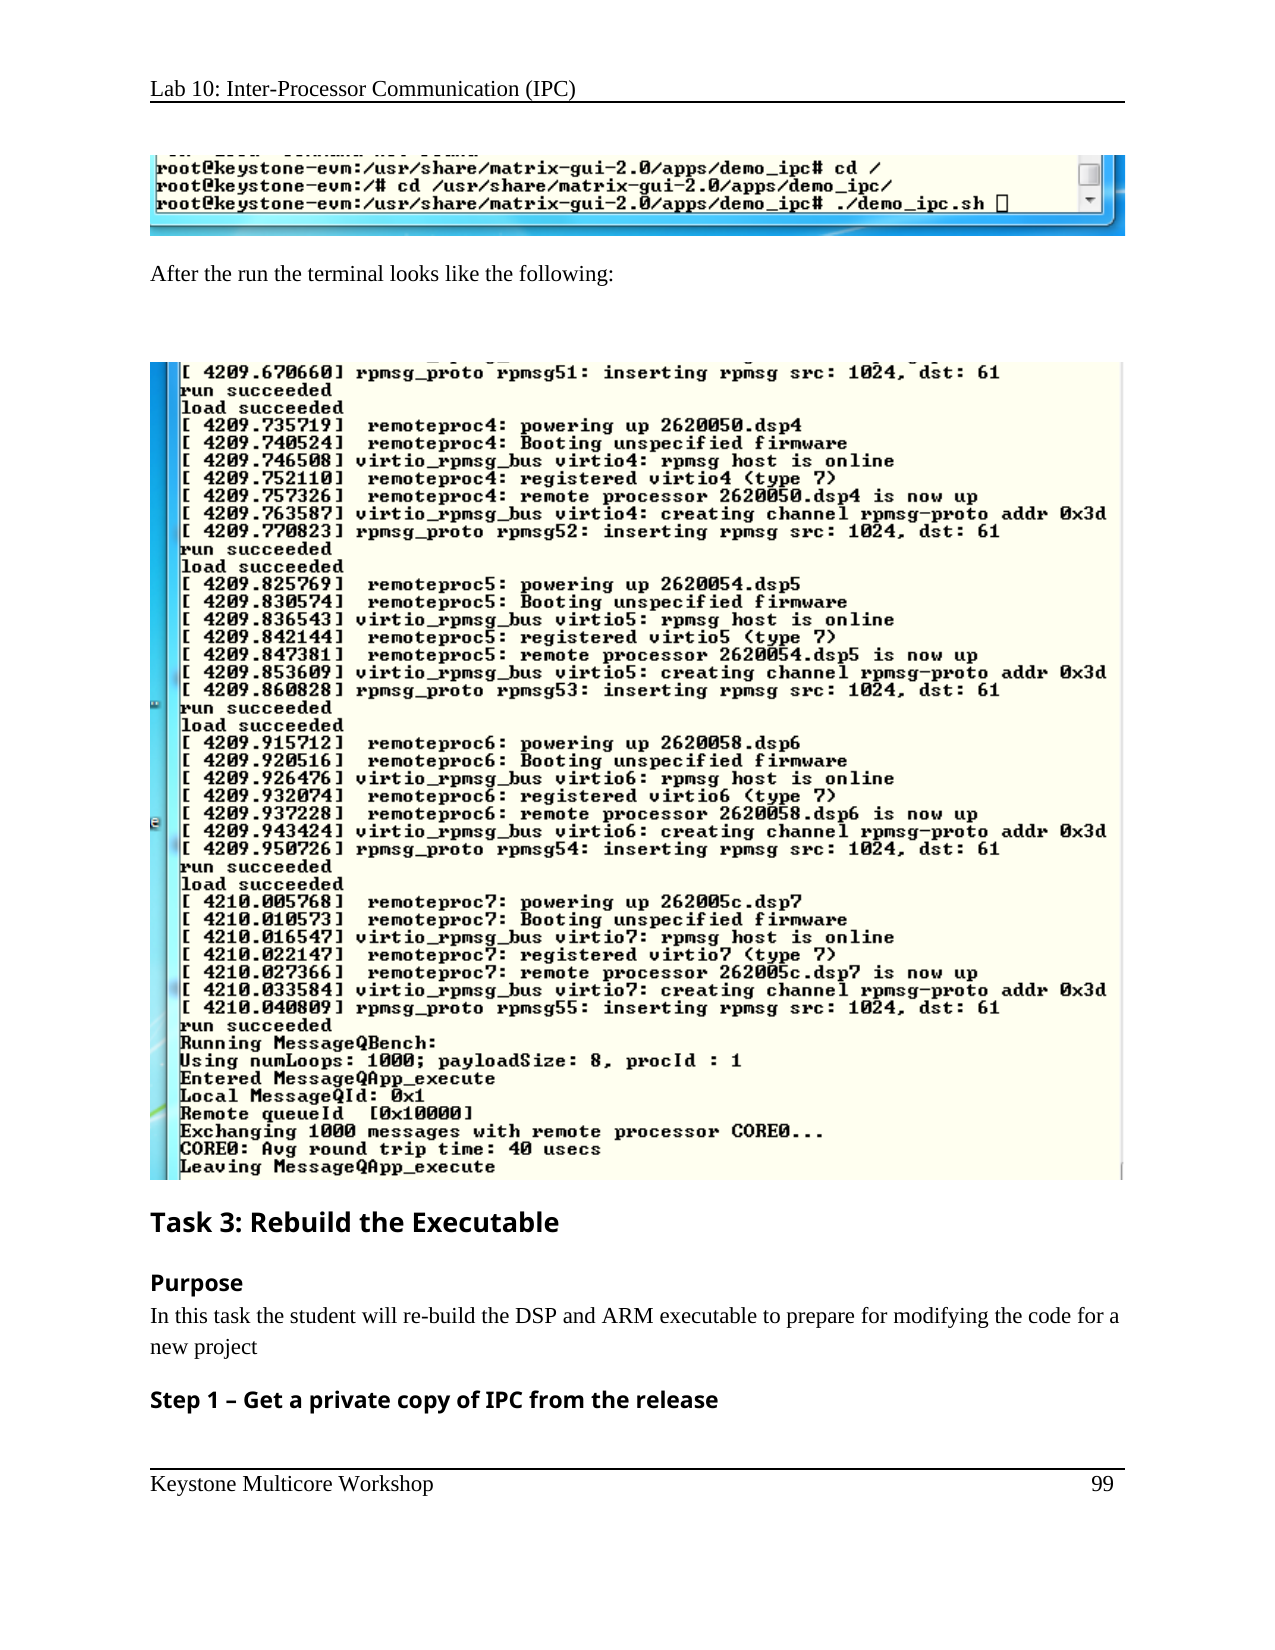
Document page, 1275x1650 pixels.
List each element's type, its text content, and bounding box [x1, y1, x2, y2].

picture [150, 362, 1124, 1180]
subtitle Step 1 – Get a private copy of IPC from the release [150, 1384, 1125, 1415]
subtitle Task 3: Rebuild the Executable [150, 1204, 1125, 1241]
subtitle Purpose [150, 1267, 1125, 1298]
text In this task the student will re-build the DSP and ARM executable to prepare for modifying the code for a new project [150, 1302, 1125, 1359]
text After the run the terminal looks like the following: [150, 260, 1125, 286]
picture [150, 155, 1125, 236]
